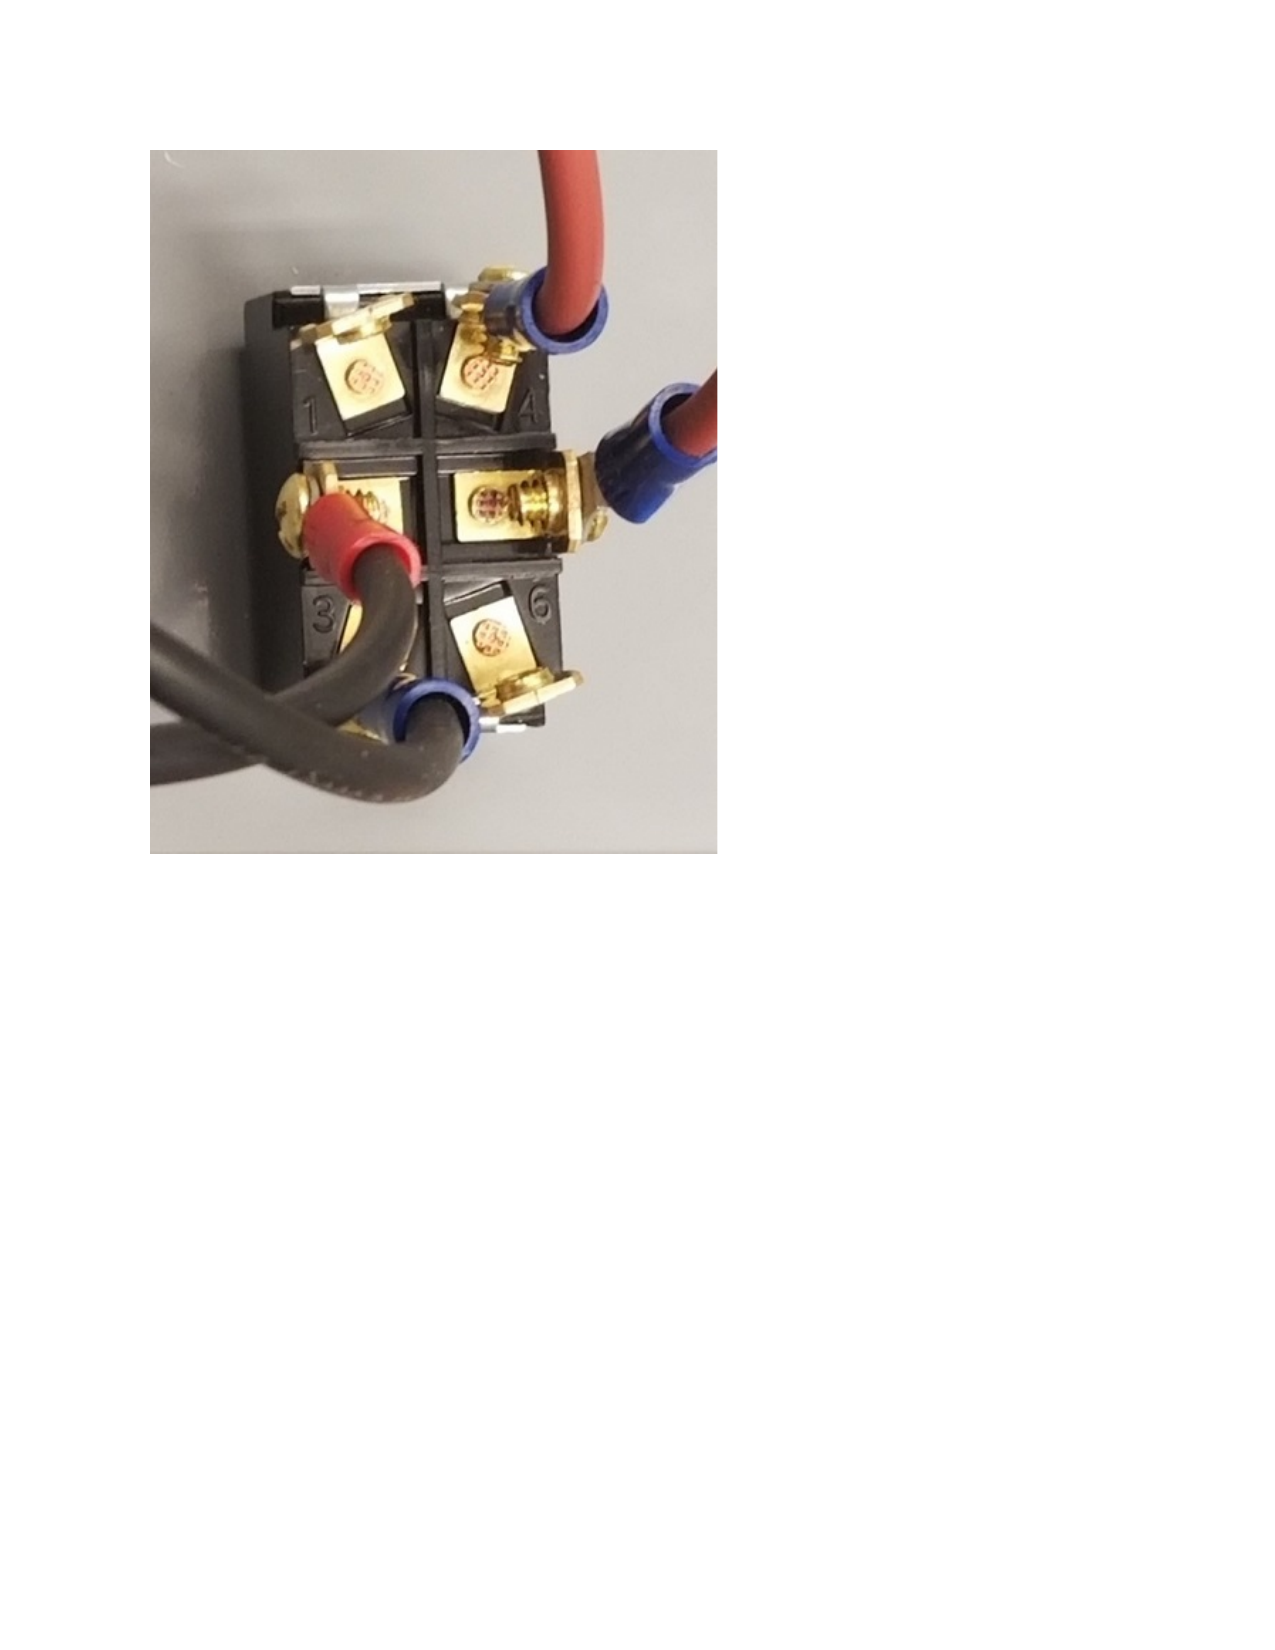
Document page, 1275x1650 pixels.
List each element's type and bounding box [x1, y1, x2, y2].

picture [150, 150, 718, 854]
